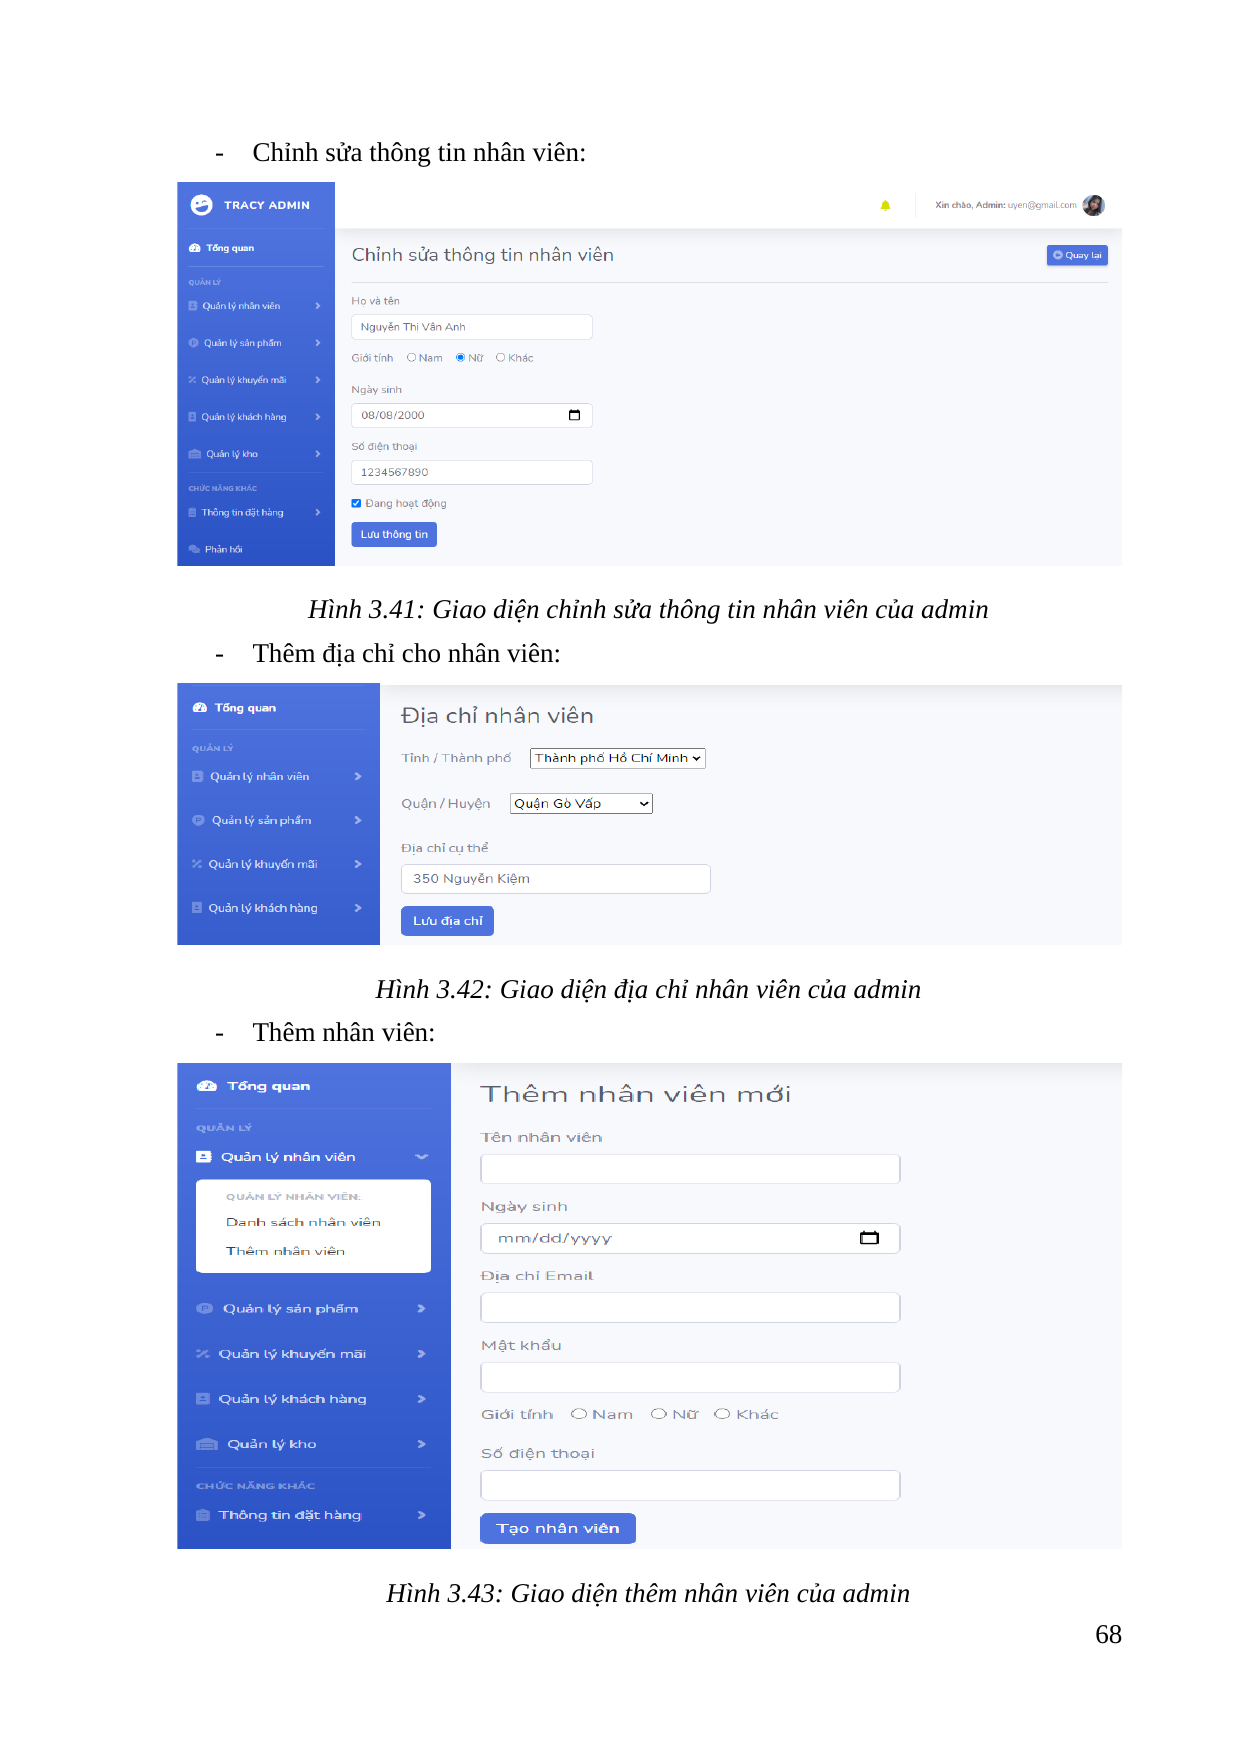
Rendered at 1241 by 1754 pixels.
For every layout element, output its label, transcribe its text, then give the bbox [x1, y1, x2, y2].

list Thêm nhân viên: [215, 1016, 1122, 1048]
list Chỉnh sửa thông tin nhân viên: [215, 136, 1122, 167]
list Thêm địa chỉ cho nhân viên: [215, 637, 1122, 668]
picture [177, 683, 1123, 945]
picture [177, 182, 1123, 566]
picture [177, 1063, 1123, 1549]
